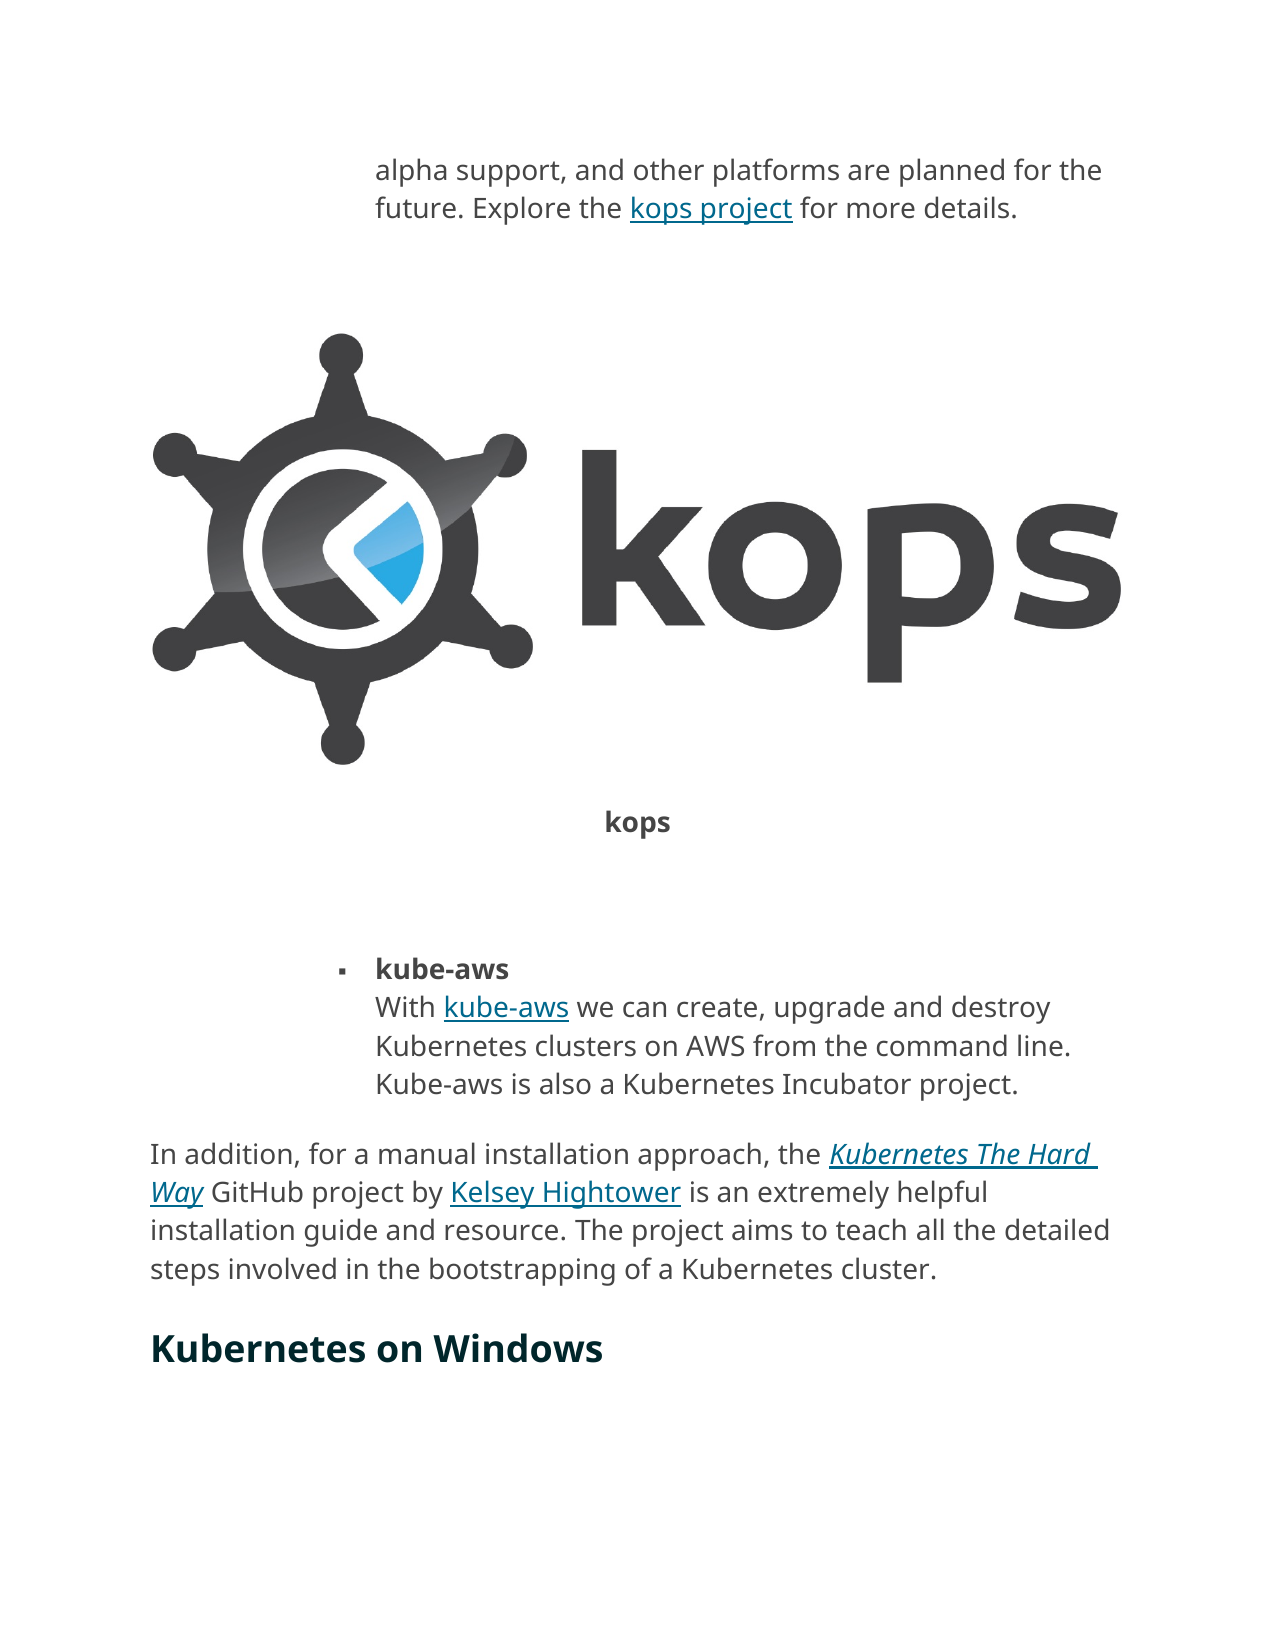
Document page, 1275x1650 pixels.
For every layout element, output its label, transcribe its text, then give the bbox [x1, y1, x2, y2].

subtitle Kubernetes on Windows [150, 1323, 1125, 1374]
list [337, 150, 1125, 227]
list kube-aws With kube-aws we can create, upgrade and destroy Kubernetes clusters on AWS from the command line. Kube-aws is also a Kubernetes Incubator project. [337, 949, 1125, 1103]
text In addition, for a manual installation approach, the Kubernetes The Hard Way GitHub project by Kelsey Hightower is an extremely helpful installation guide and resource. The project aims to teach all the detailed steps involved in the bootstrapping of a Kubernetes cluster. [150, 1134, 1125, 1287]
text kops [150, 802, 1125, 840]
picture [150, 331, 1125, 767]
